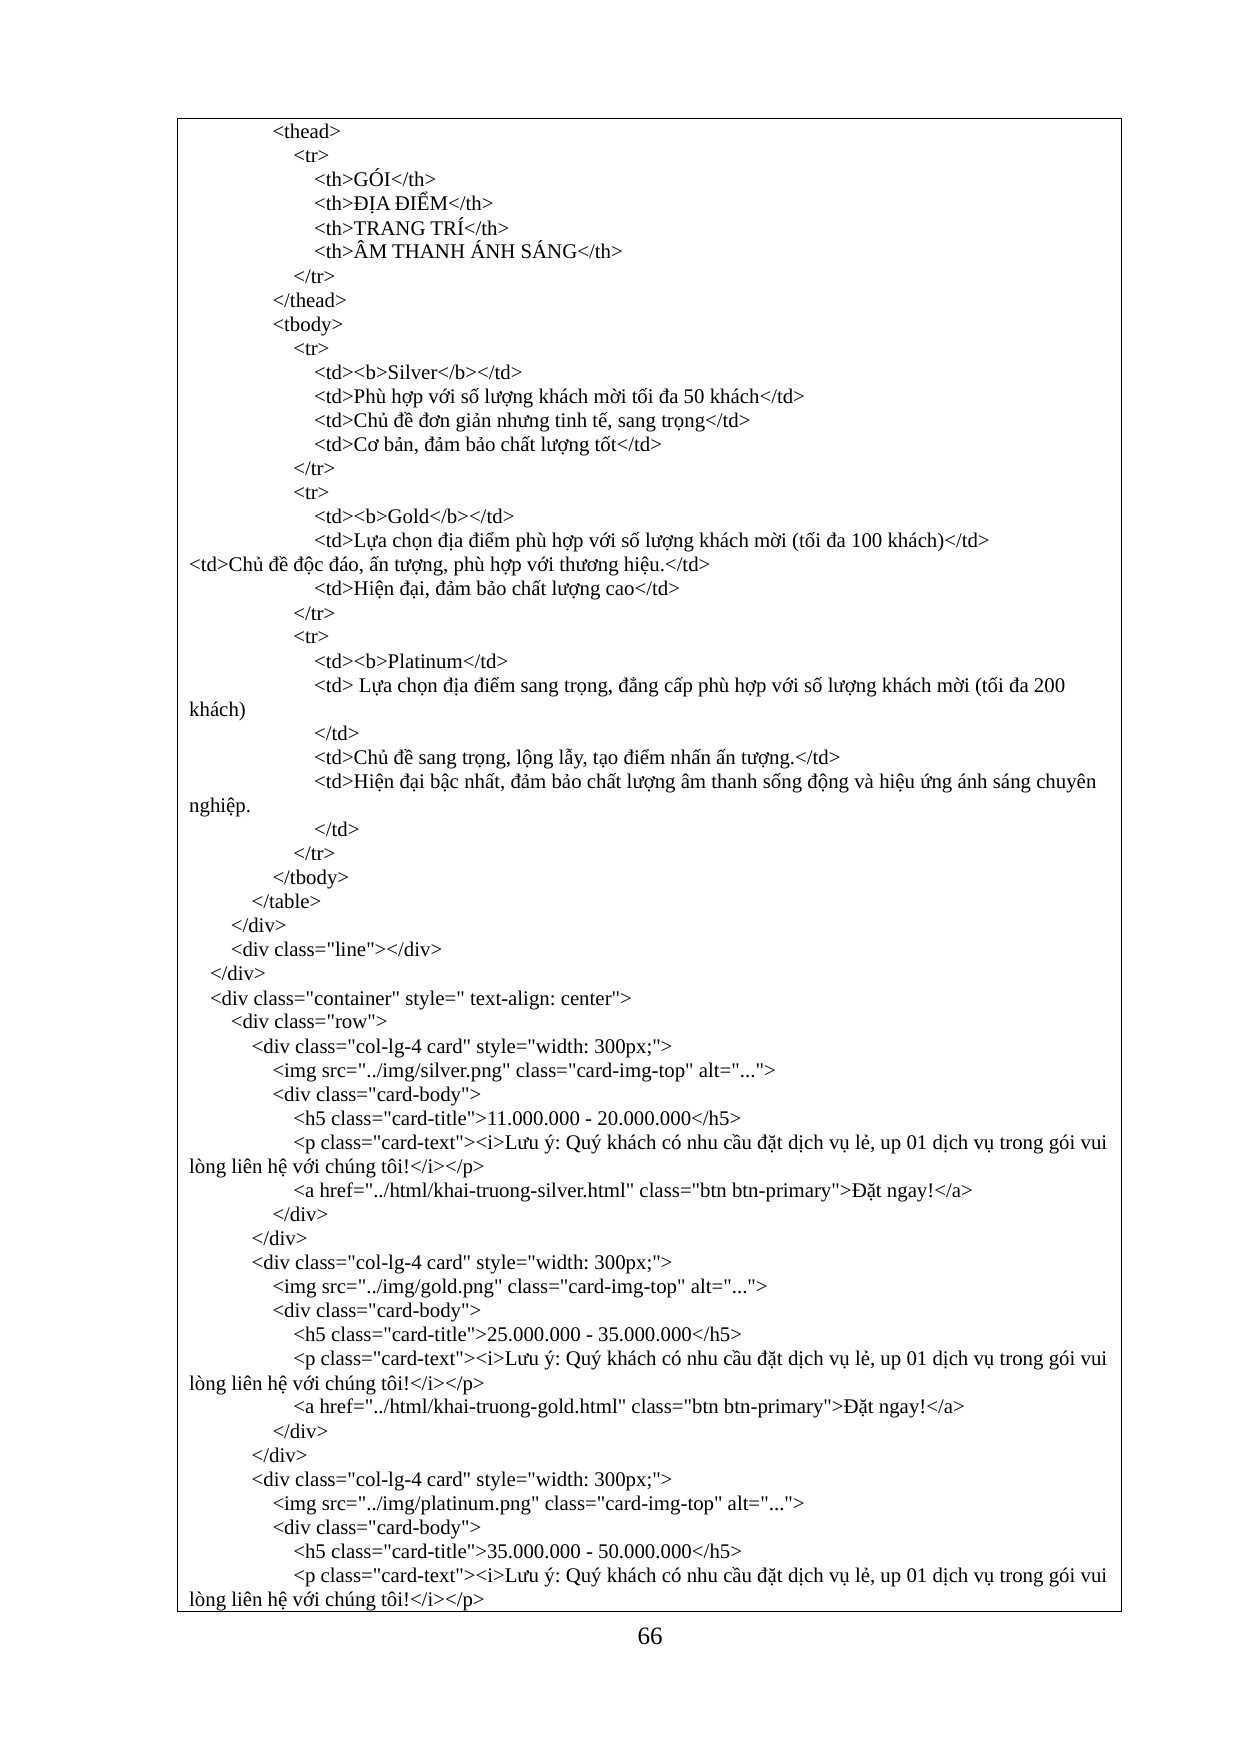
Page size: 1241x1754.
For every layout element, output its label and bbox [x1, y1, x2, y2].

table_header [178, 119, 1121, 1611]
